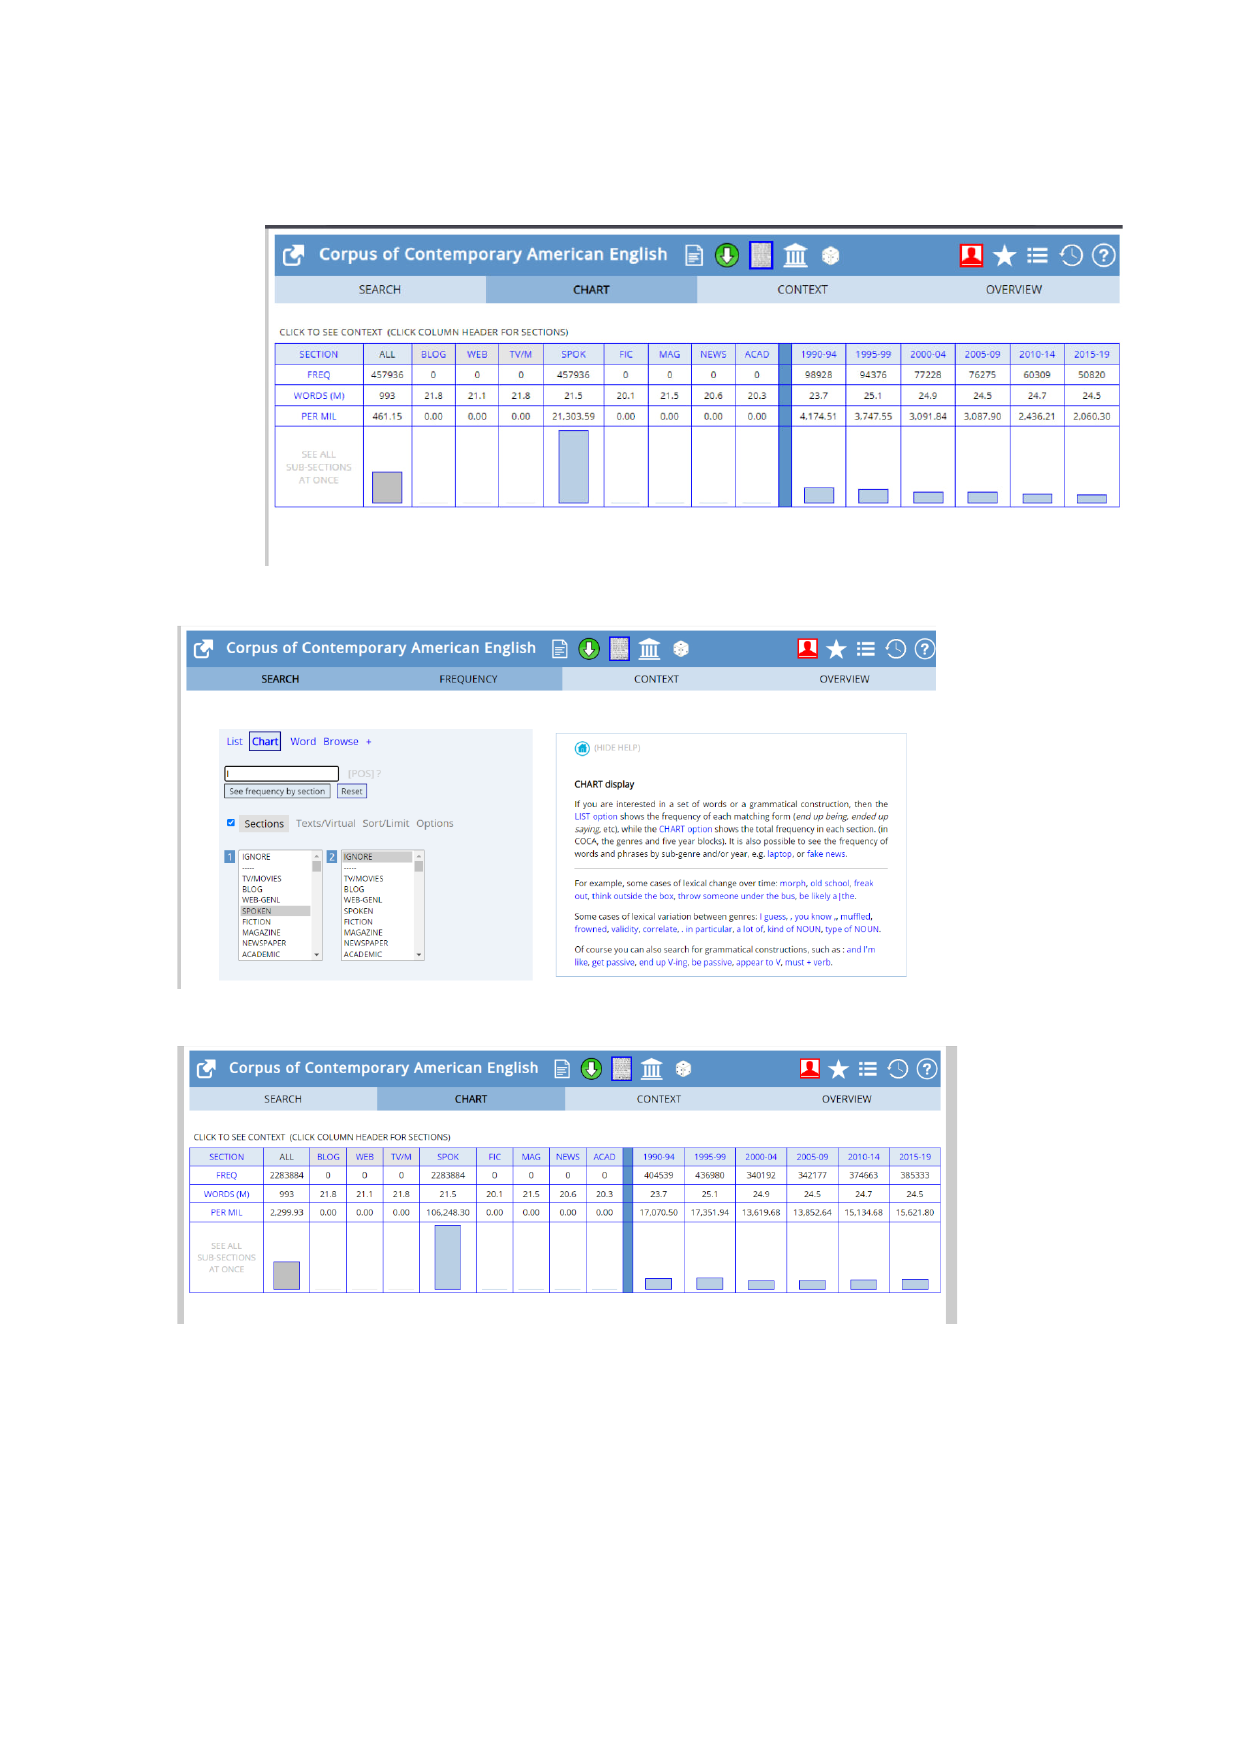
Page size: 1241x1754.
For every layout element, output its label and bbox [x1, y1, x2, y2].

picture [265, 225, 1123, 566]
picture [177, 622, 936, 989]
picture [177, 1046, 958, 1324]
